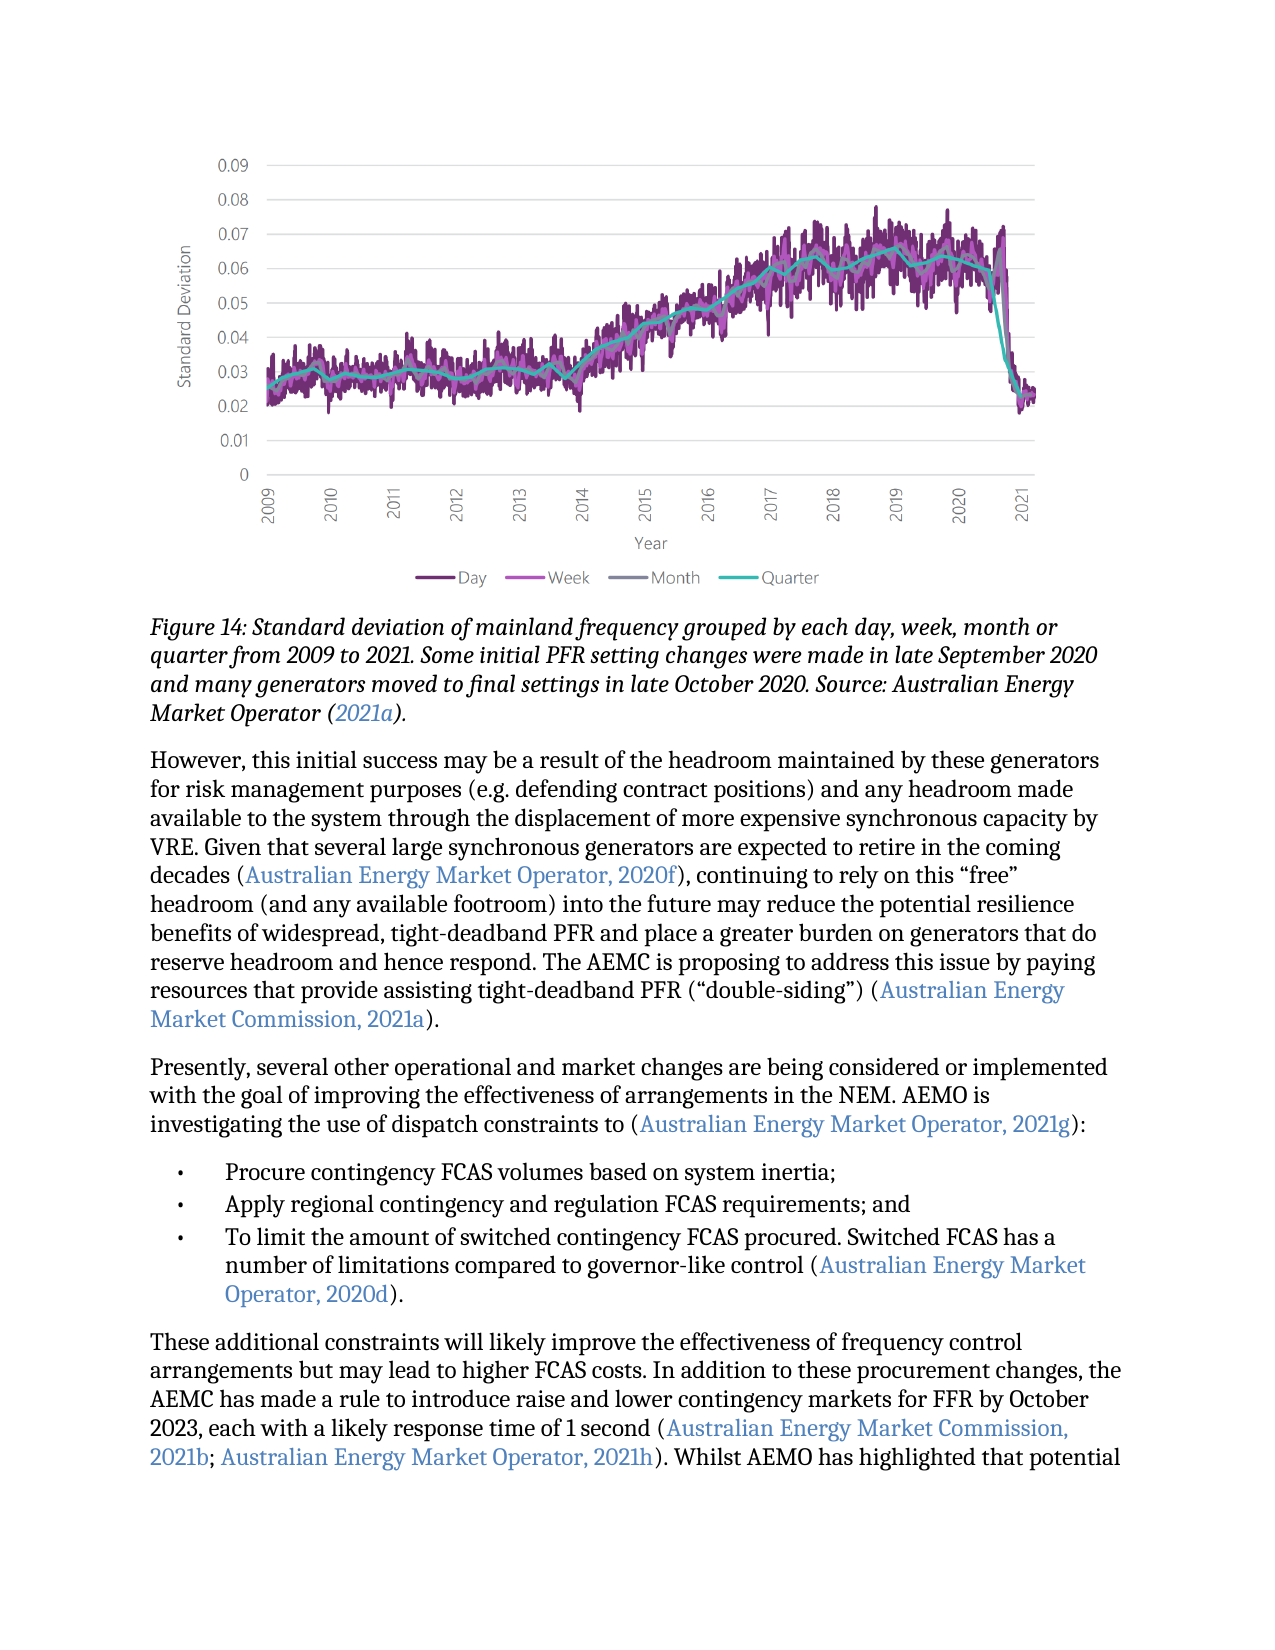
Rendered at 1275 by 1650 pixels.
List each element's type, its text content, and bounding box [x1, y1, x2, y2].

list Procure contingency FCAS volumes based on system inertia; [175, 1158, 1125, 1186]
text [150, 1328, 1125, 1471]
list To limit the amount of switched contingency FCAS procured. Switched FCAS has a number of limitations compared to governor-like control (Australian Energy Market Operator, 2020d). [175, 1223, 1125, 1309]
text However, this initial success may be a result of the headroom maintained by these generators for risk management purposes (e.g. defending contract positions) and any headroom made available to the system through the displacement of more expensive synchronous capacity by VRE. Given that several large synchronous generators are expected to retire in the coming decades (Australian Energy Market Operator, 2020f), continuing to rely on this “free” headroom (and any available footroom) into the future may reduce the potential resilience benefits of widespread, tight-deadband PFR and place a greater burden on generators that do reserve headroom and hence respond. The AEMC is proposing to address this issue by paying resources that provide assisting tight-deadband PFR (“double-siding”) (Australian Energy Market Commission, 2021a). [150, 746, 1125, 1034]
text Figure 14: Standard deviation of mainland frequency grouped by each day, week, month or quarter from 2009 to 2021. Some initial PFR setting changes were made in late September 2020 and many generators moved to final settings in late October 2020. Source: Australian Energy Market Operator (2021a). [150, 613, 1125, 728]
list Apply regional contingency and regulation FCAS requirements; and [175, 1190, 1125, 1219]
picture [168, 150, 1044, 592]
text Presently, several other operational and market changes are being considered or implemented with the goal of improving the effectiveness of arrangements in the NEM. AEMO is investigating the use of dispatch constraints to (Australian Energy Market Operator, 2021g): [150, 1053, 1125, 1139]
